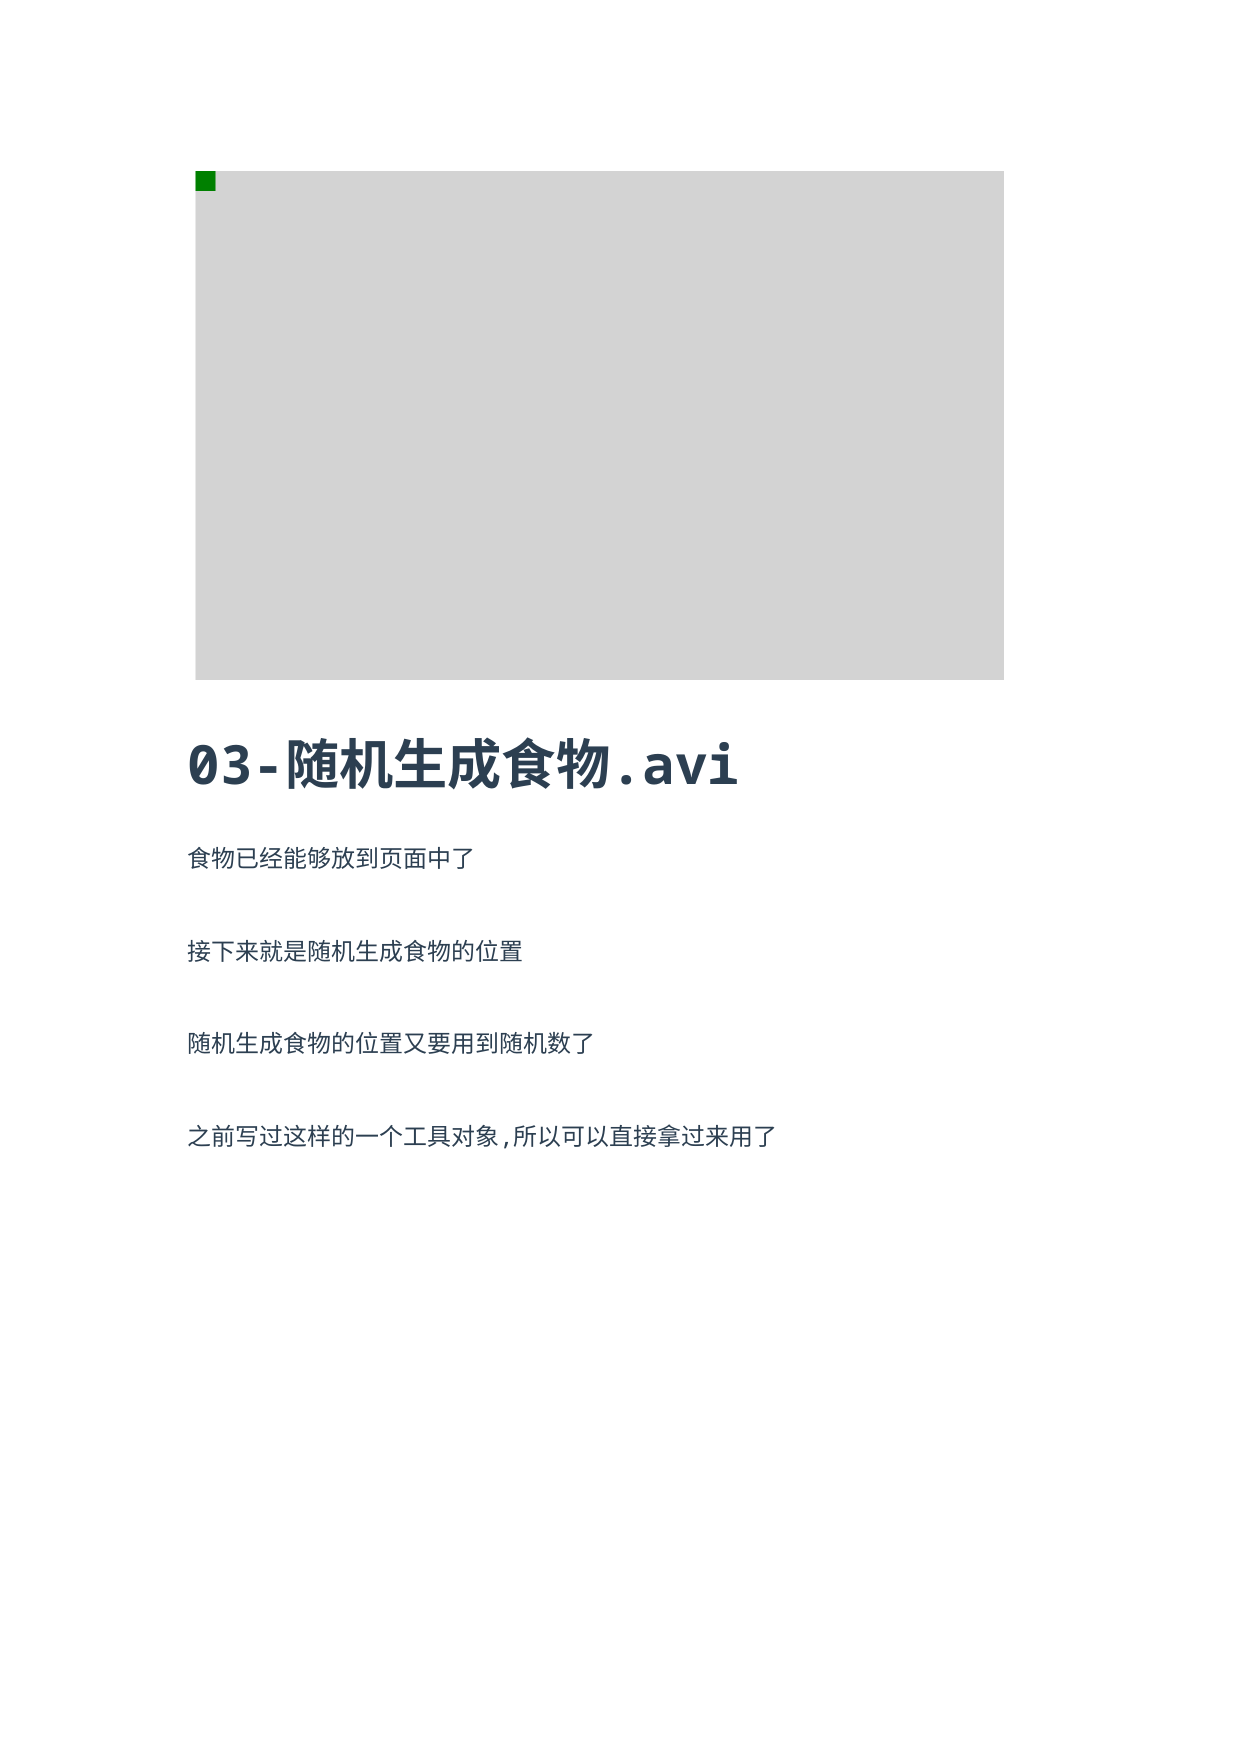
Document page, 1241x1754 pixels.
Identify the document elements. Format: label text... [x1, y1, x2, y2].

text 之前写过这样的一个工具对象,所以可以直接拿过来用了 [187, 1102, 1053, 1167]
text 03-随机生成食物.avi [187, 712, 1053, 809]
picture [187, 164, 1053, 680]
text 食物已经能够放到页面中了 [187, 824, 1053, 889]
text 随机生成食物的位置又要用到随机数了 [187, 1009, 1053, 1074]
text 接下来就是随机生成食物的位置 [187, 917, 1053, 982]
